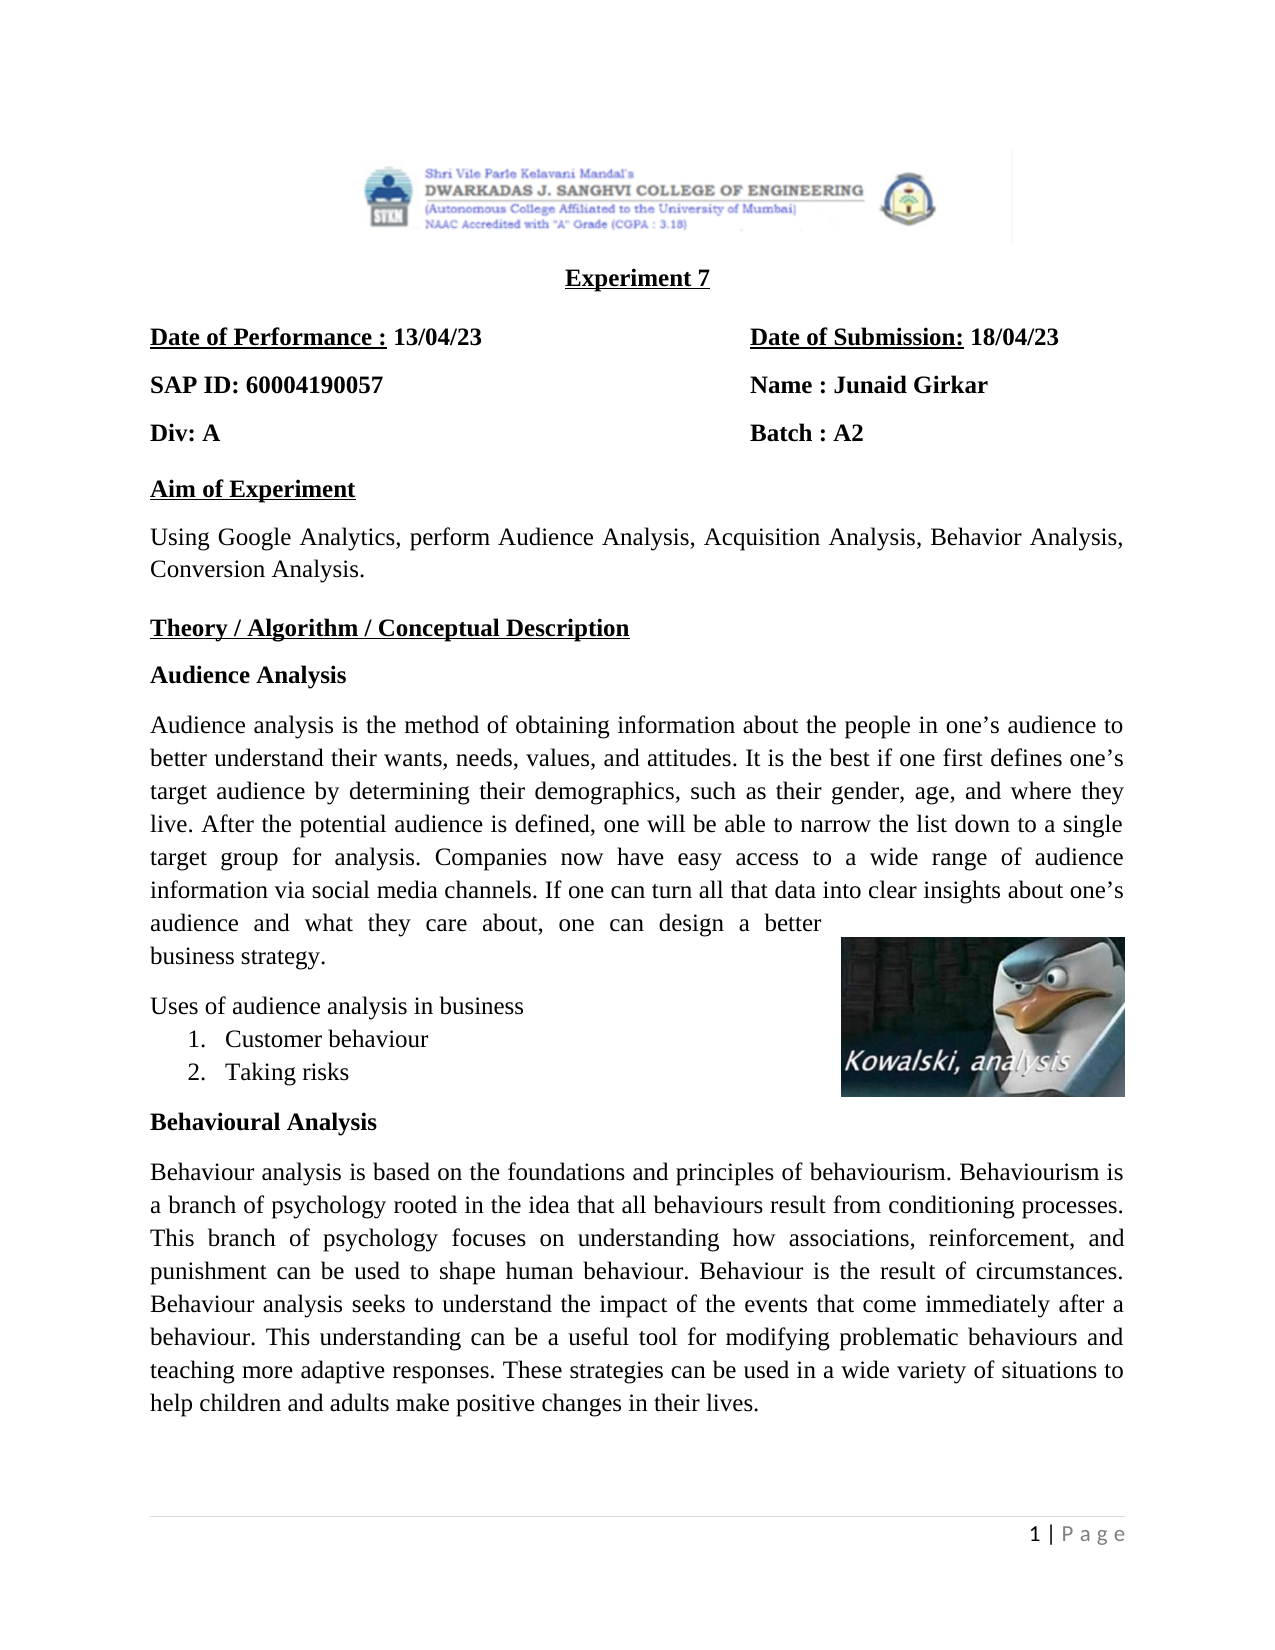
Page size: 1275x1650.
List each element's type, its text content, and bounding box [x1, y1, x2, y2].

text Behavioural Analysis [150, 1107, 1125, 1136]
text Div: A Batch : A2 [150, 418, 1125, 447]
text SAP ID: 60004190057 Name : Junaid Girkar [150, 370, 1125, 399]
text Uses of audience analysis in business [150, 991, 841, 1020]
text Audience analysis is the method of obtaining information about the people in one’s audience to better understand their wants, needs, values, and attitudes. It is the best if one first defines one’s target audience by determining their demographics, such as their gender, age, and where they live. After the potential audience is defined, one will be able to narrow the list down to a single target group for analysis. Companies now have easy access to a wide range of audience information via social media channels. If one can turn all that data into clear insights about one’s audience and what they care about, one can design a better business strategy. [150, 710, 1125, 971]
picture [841, 937, 1125, 1097]
text Audience Analysis [150, 660, 1125, 689]
picture [262, 150, 1013, 244]
text Using Google Analytics, perform Audience Analysis, Acquisition Analysis, Behavior Analysis, Conversion Analysis. [150, 522, 1125, 583]
list Taking risks [187, 1057, 841, 1086]
text Behaviour analysis is based on the foundations and principles of behaviourism. Behaviourism is a branch of psychology rooted in the idea that all behaviours result from conditioning processes. This branch of psychology focuses on understanding how associations, reinforcement, and punishment can be used to shape human behaviour. Behaviour is the result of circumstances. Behaviour analysis seeks to understand the impact of the events that come immediately after a behaviour. This understanding can be a useful tool for modifying problematic behaviours and teaching more adaptive responses. These strategies can be used in a wide variety of situations to help children and adults make positive changes in their lives. [150, 1157, 1125, 1417]
text Theory / Algorithm / Conceptual Description [150, 613, 1125, 641]
text Date of Performance : 13/04/23 Date of Submission: 18/04/23 [150, 322, 1125, 351]
text Experiment 7 [150, 263, 1125, 291]
list Customer behaviour [187, 1024, 841, 1053]
text Aim of Experiment [150, 474, 1125, 503]
